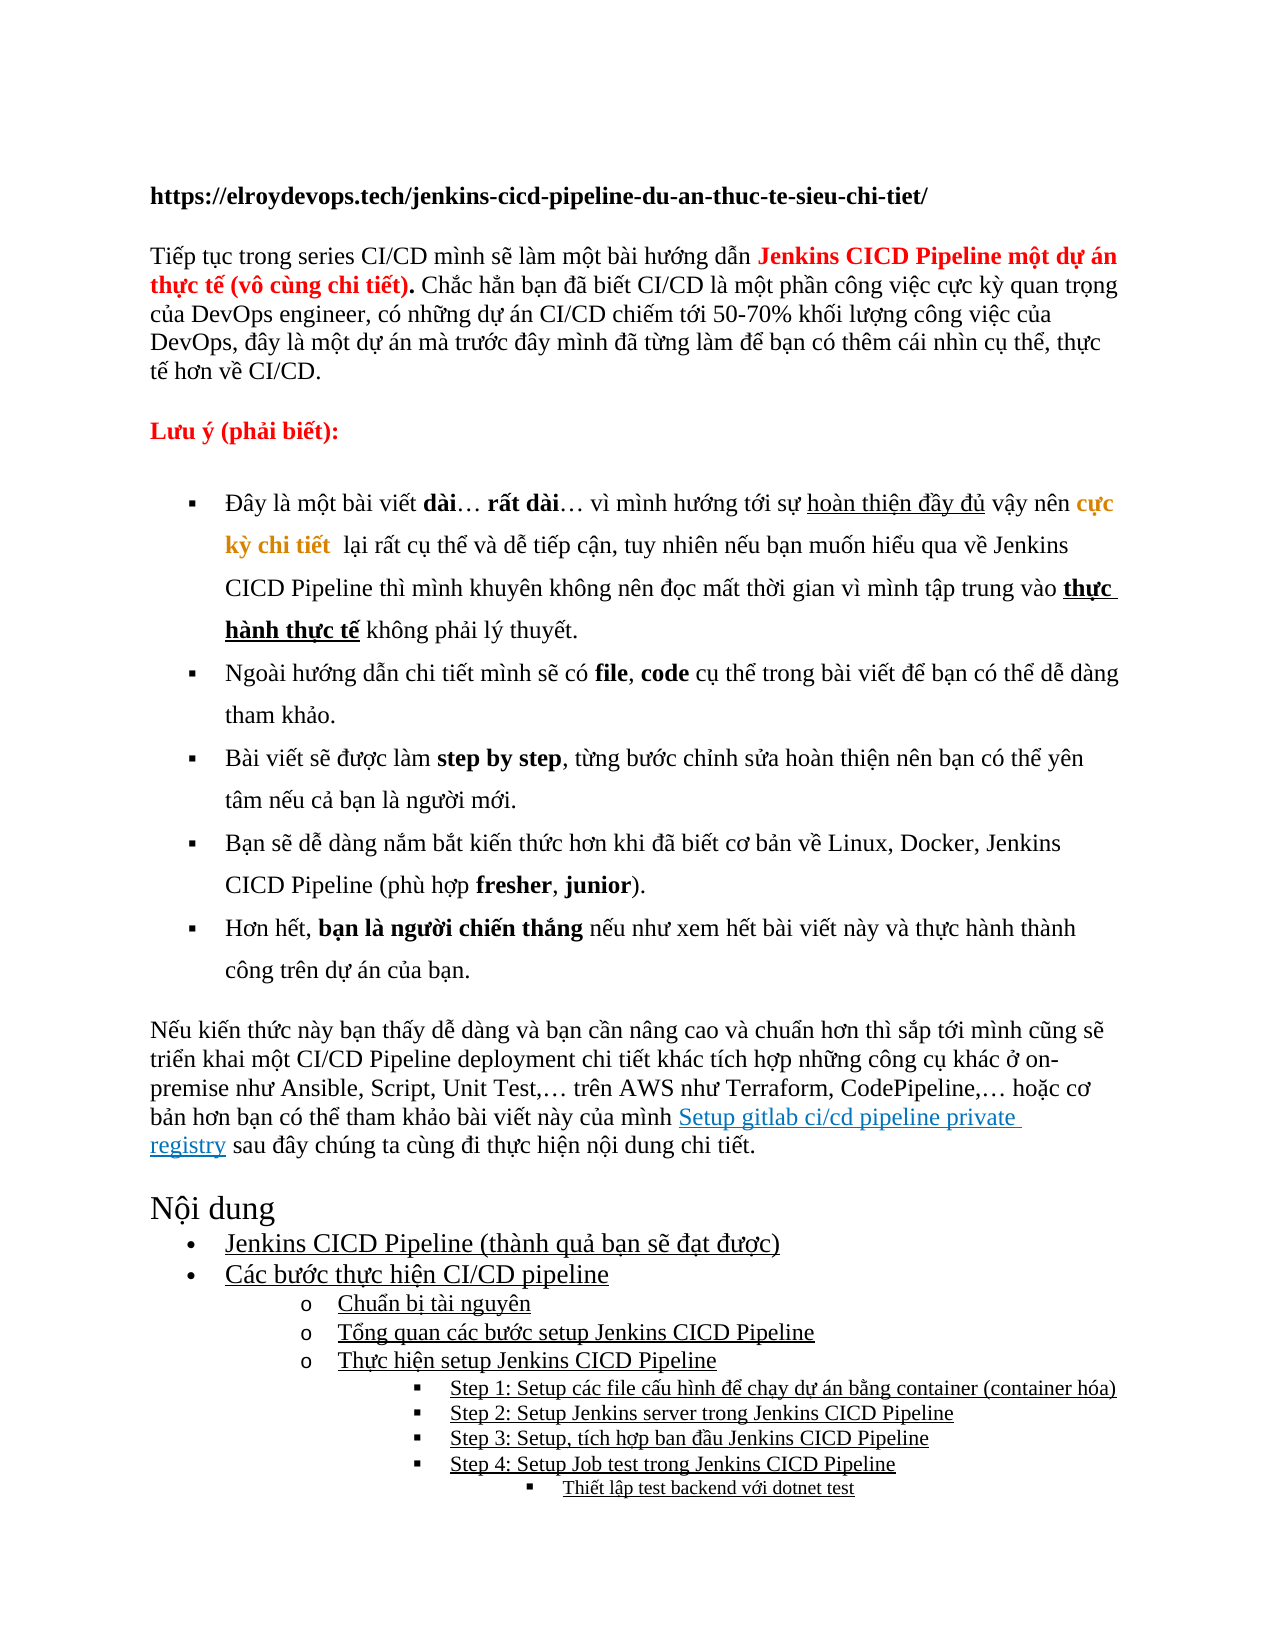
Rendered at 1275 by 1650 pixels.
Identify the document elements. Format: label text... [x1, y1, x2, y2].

list Tổng quan các bước setup Jenkins CICD Pipeline [300, 1318, 1125, 1346]
text Tiếp tục trong series CI/CD mình sẽ làm một bài hướng dẫn Jenkins CICD Pipeline một dự án thực tế (vô cùng chi tiết). Chắc hẳn bạn đã biết CI/CD là một phần công việc cực kỳ quan trọng của DevOps engineer, có những dự án CI/CD chiếm tới 50-70% khối lượng công việc của DevOps, đây là một dự án mà trước đây mình đã từng làm để bạn có thêm cái nhìn cụ thể, thực tế hơn về CI/CD. [150, 241, 1125, 385]
list Bạn sẽ dễ dàng nắm bắt kiến thức hơn khi đã biết cơ bản về Linux, Docker, Jenkins CICD Pipeline (phù hợp fresher, junior). [187, 814, 1125, 899]
list Chuẩn bị tài nguyên [300, 1289, 1125, 1318]
list Hơn hết, bạn là người chiến thắng nếu như xem hết bài viết này và thực hành thành công trên dự án của bạn. [187, 899, 1125, 984]
list Các bước thực hiện CI/CD pipeline [187, 1258, 1125, 1289]
text https://elroydevops.tech/jenkins-cicd-pipeline-du-an-thuc-te-sieu-chi-tiet/ [150, 181, 1125, 210]
list Step 1: Setup các file cấu hình để chạy dự án bằng container (container hóa) [412, 1375, 1125, 1400]
list Thực hiện setup Jenkins CICD Pipeline [300, 1346, 1125, 1375]
list Jenkins CICD Pipeline (thành quả bạn sẽ đạt được) [187, 1227, 1125, 1258]
text Nếu kiến thức này bạn thấy dễ dàng và bạn cần nâng cao và chuẩn hơn thì sắp tới mình cũng sẽ triển khai một CI/CD Pipeline deployment chi tiết khác tích hợp những công cụ khác ở on-premise như Ansible, Script, Unit Test,… trên AWS như Terraform, CodePipeline,… hoặc cơ bản hơn bạn có thể tham khảo bài viết này của mình Setup gitlab ci/cd pipeline private registry sau đây chúng ta cùng đi thực hiện nội dung chi tiết. [150, 1015, 1125, 1159]
list Ngoài hướng dẫn chi tiết mình sẽ có file, code cụ thể trong bài viết để bạn có thể dễ dàng tham khảo. [187, 644, 1125, 729]
list Step 4: Setup Job test trong Jenkins CICD Pipeline [412, 1451, 1125, 1476]
list Bài viết sẽ được làm step by step, từng bước chỉnh sửa hoàn thiện nên bạn có thể yên tâm nếu cả bạn là người mới. [187, 729, 1125, 814]
text Lưu ý (phải biết): [150, 416, 1125, 445]
list Step 3: Setup, tích hợp ban đầu Jenkins CICD Pipeline [412, 1425, 1125, 1451]
text Nội dung [150, 1188, 1125, 1227]
list Step 2: Setup Jenkins server trong Jenkins CICD Pipeline [412, 1400, 1125, 1425]
list Thiết lập test backend với dotnet test [525, 1476, 1125, 1499]
list Đây là một bài viết dài… rất dài… vì mình hướng tới sự hoàn thiện đầy đủ vậy nên cực kỳ chi tiết lại rất cụ thể và dễ tiếp cận, tuy nhiên nếu bạn muốn hiểu qua về Jenkins CICD Pipeline thì mình khuyên không nên đọc mất thời gian vì mình tập trung vào thực hành thực tế không phải lý thuyết. [187, 474, 1125, 644]
